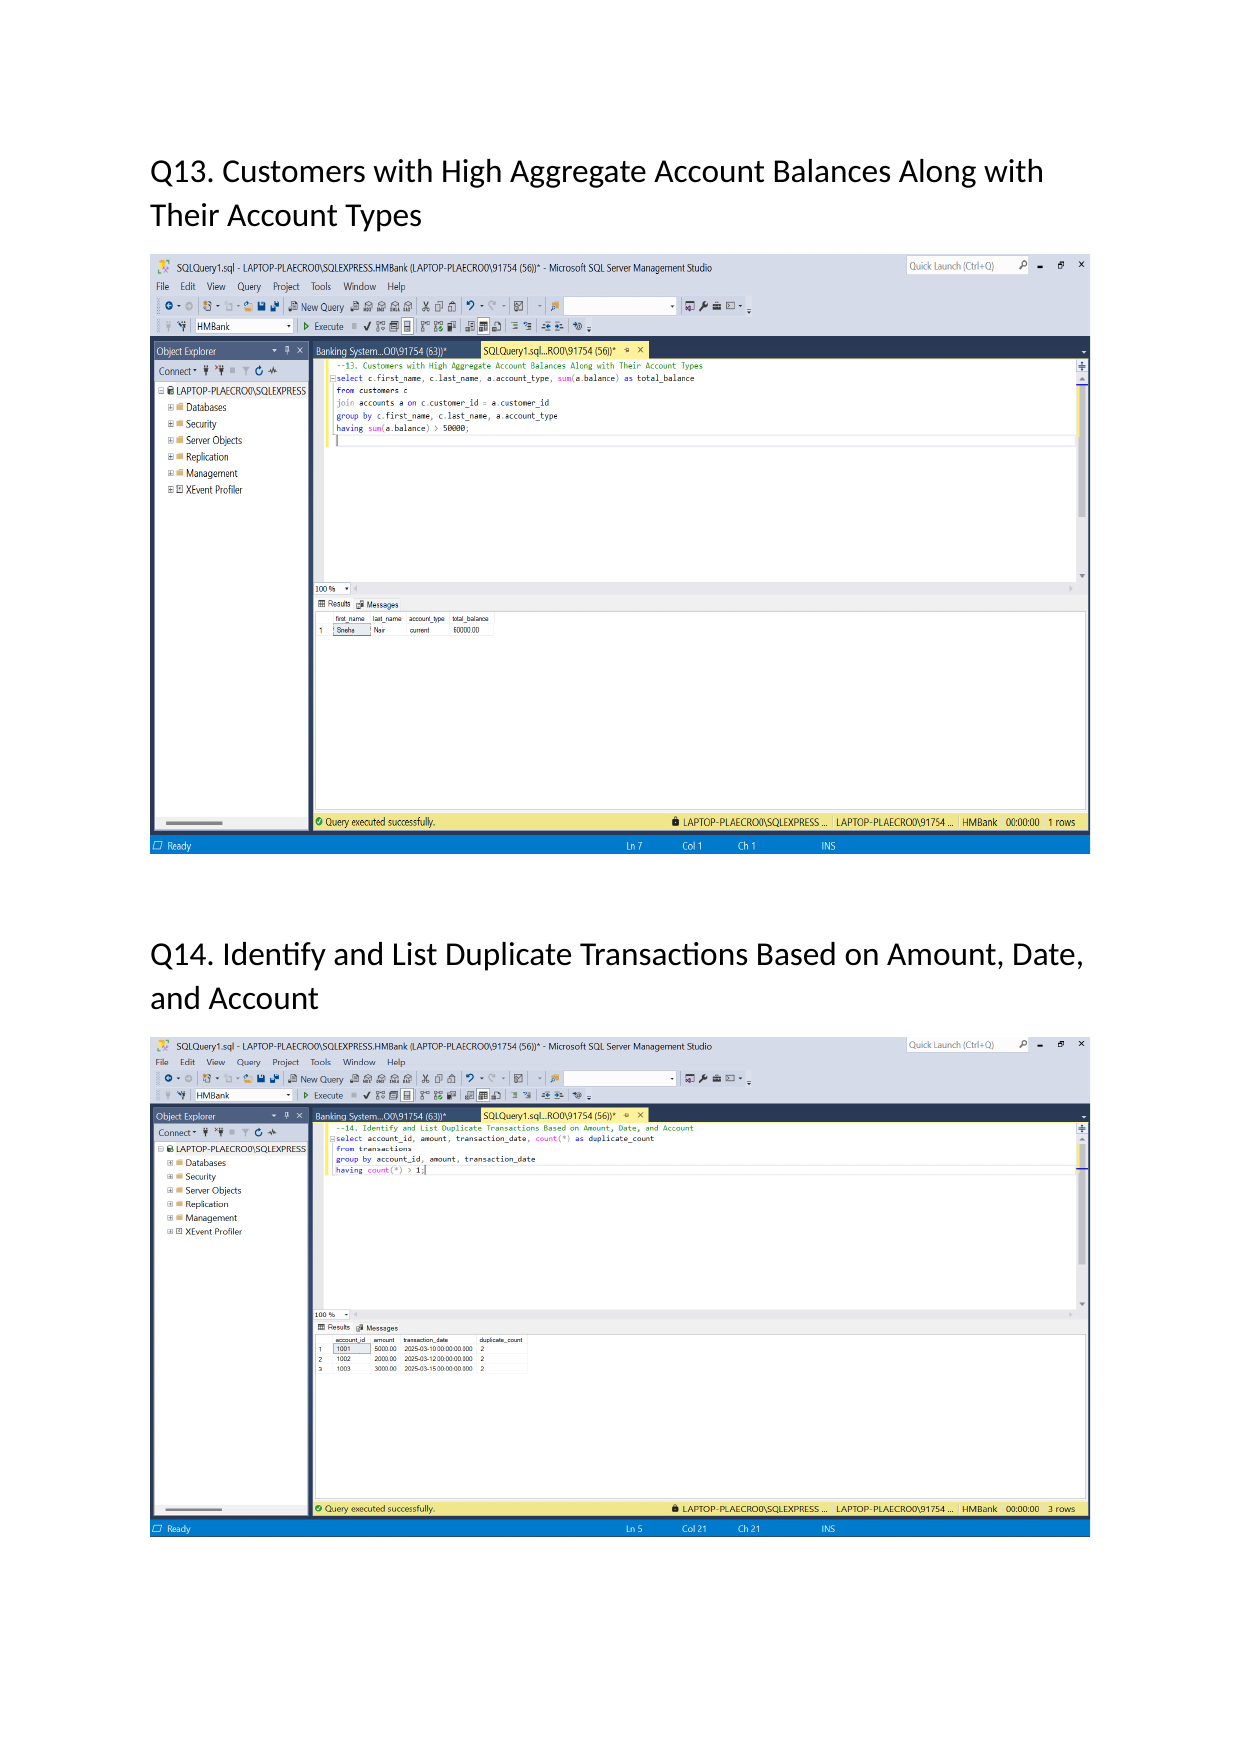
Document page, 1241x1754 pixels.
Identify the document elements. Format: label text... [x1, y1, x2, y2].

picture [150, 254, 1091, 854]
picture [150, 1037, 1091, 1537]
text Q14. Identify and List Duplicate Transactions Based on Amount, Date, and Account [150, 933, 1090, 1017]
text Q13. Customers with High Aggregate Account Balances Along with Their Account Types [150, 150, 1090, 235]
